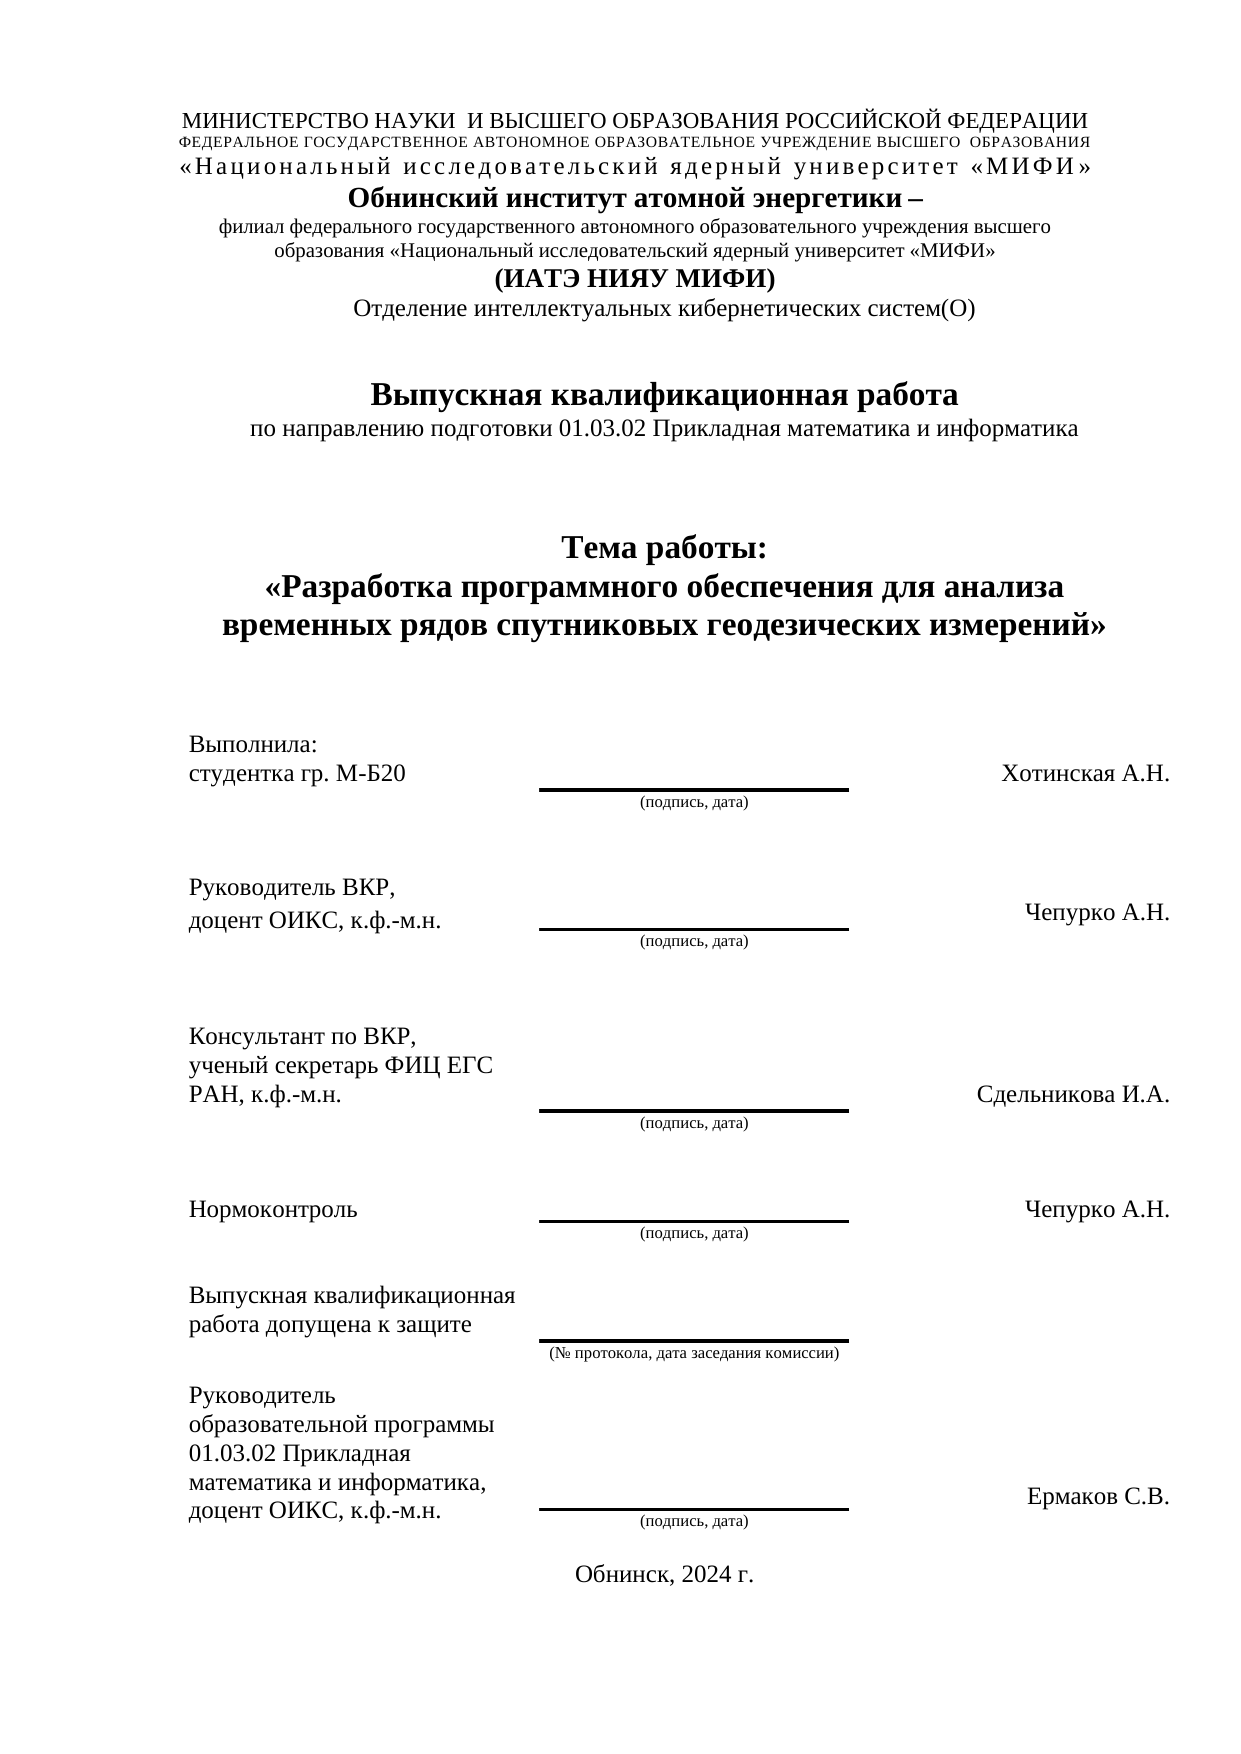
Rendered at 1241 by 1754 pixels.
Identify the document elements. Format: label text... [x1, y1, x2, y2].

text Отделение интеллектуальных кибернетических систем(О) [177, 207, 1152, 322]
table_cell Ермаков С.В. [860, 1280, 1181, 1559]
table_cell Консультант по ВКР, ученый секретарь ФИЦ ЕГС РАН, к.ф.-м.н. Нормоконтроль [177, 993, 528, 1280]
table_cell (№ протокола, дата заседания комиссии) (подпись, дата) [528, 1280, 860, 1559]
text Тема работы: [177, 528, 1152, 566]
text «Разработка программного обеспечения для анализа временных рядов спутниковых геодезических измерений» [177, 566, 1152, 643]
table_cell Чепурко А.Н. [860, 840, 1181, 992]
text Обнинск, 2024 г. [177, 1559, 1152, 1587]
table_cell (подпись, дата) (подпись, дата) [528, 993, 860, 1280]
table_header (подпись, дата) [528, 729, 860, 839]
text по направлению подготовки 01.03.02 Прикладная математика и информатика [177, 413, 1152, 441]
table_cell Обнинский институт атомной энергетики – филиал федерального государственного автономного образовательного учреждения высшего образования «Национальный исследовательский ядерный университет «МИФИ» (ИАТЭ НИЯУ МИФИ) [177, 180, 1093, 293]
text Выпускная квалификационная работа [177, 374, 1152, 413]
table_header Хотинская А.Н. [860, 729, 1181, 839]
table_header МИНИСТЕРСТВО НАУКИ И ВЫСШЕГО ОБРАЗОВАНИЯ РОССИЙСКОЙ ФЕДЕРАЦИИ федеральное государственное АВТОНОМНОЕ образовательное учреждение высшего образования «Национальный исследовательский ядерный университет «МИФИ» [177, 107, 1093, 180]
table_cell Сдельникова И.А. Чепурко А.Н. [860, 993, 1181, 1280]
table_cell Выпускная квалификационная работа допущена к защите Руководитель образовательной программы 01.03.02 Прикладная математика и информатика, доцент ОИКС, к.ф.-м.н. [177, 1280, 528, 1559]
table_cell (подпись, дата) [528, 840, 860, 992]
table_header Выполнила: студентка гр. М-Б20 [177, 729, 528, 839]
table_cell Руководитель ВКР, доцент ОИКС, к.ф.-м.н. [177, 840, 528, 992]
